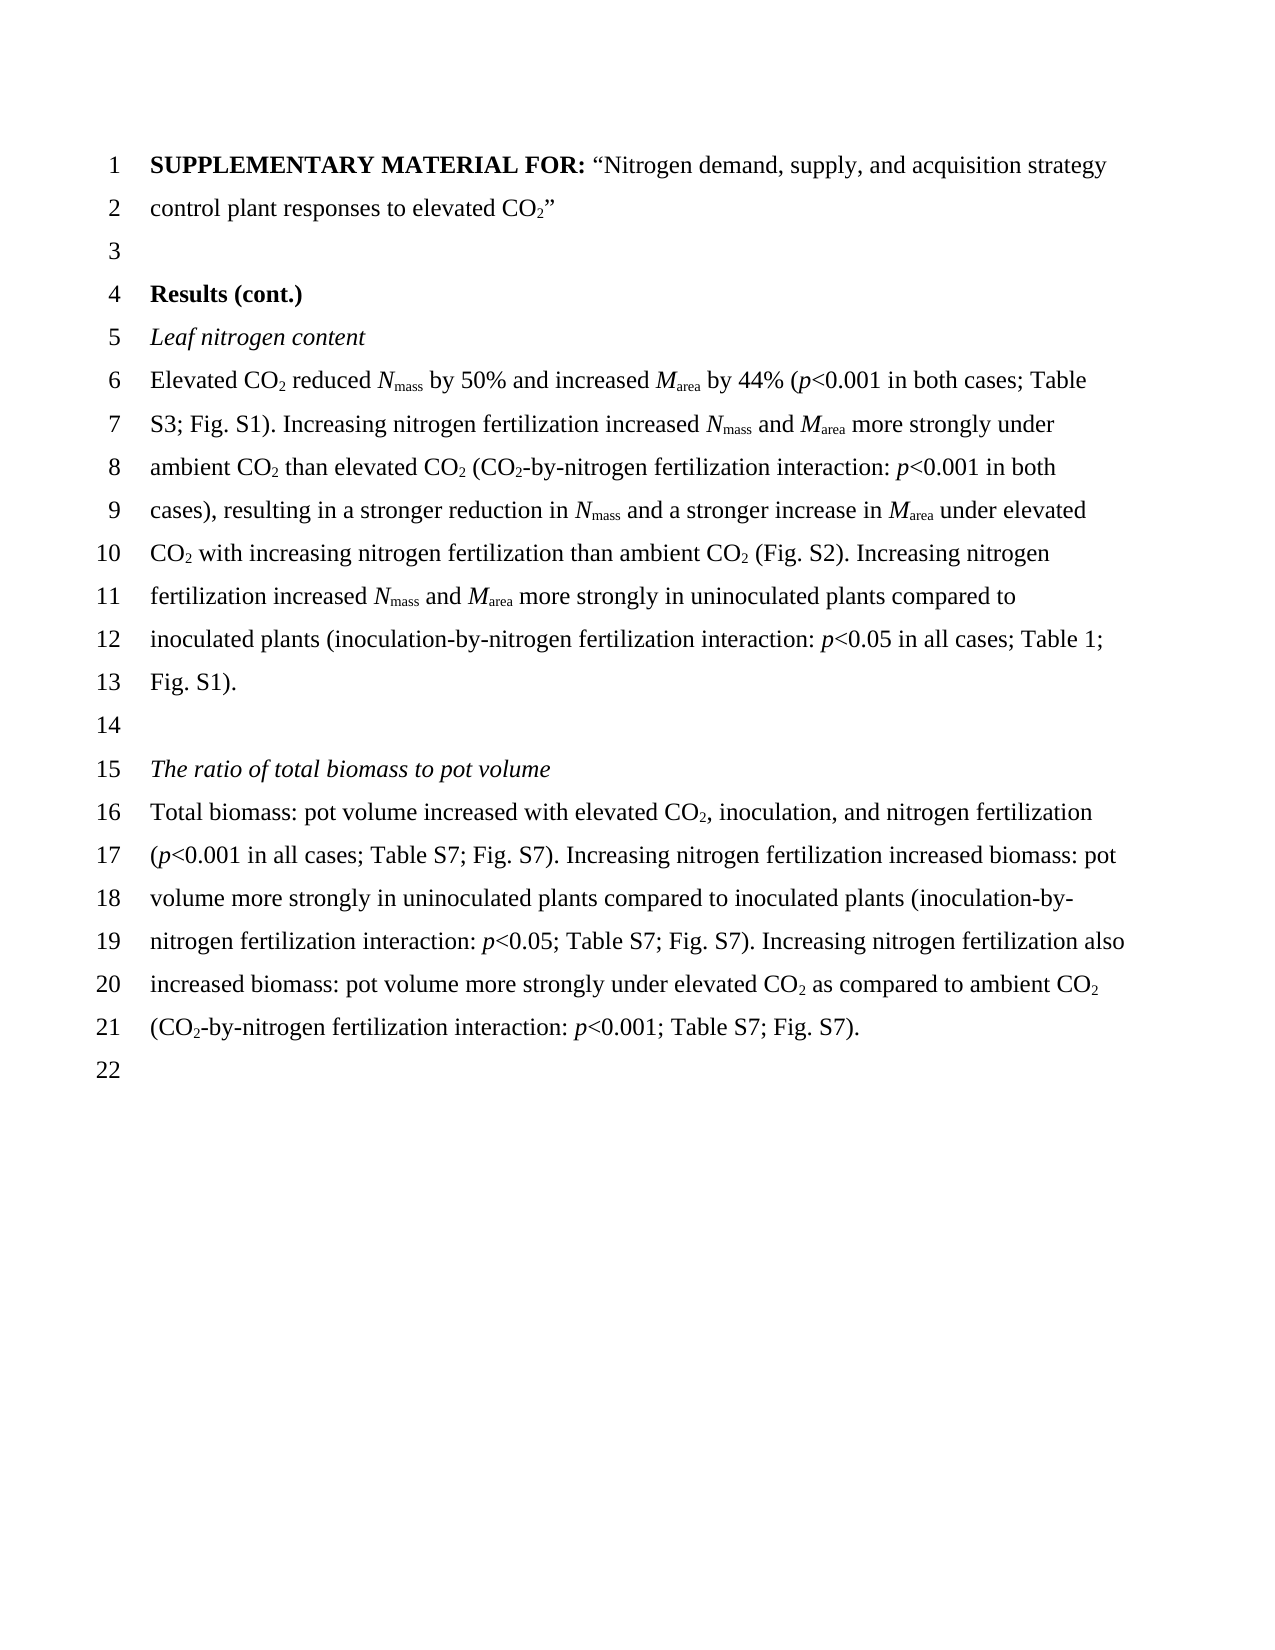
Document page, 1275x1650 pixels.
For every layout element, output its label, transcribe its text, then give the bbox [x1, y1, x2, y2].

text Leaf nitrogen content [150, 322, 1125, 351]
text Elevated CO2 reduced Nmass by 50% and increased Marea by 44% (p<0.001 in both cases; Table S3; Fig. S1). Increasing nitrogen fertilization increased Nmass and Marea more strongly under ambient CO2 than elevated CO2 (CO2-by-nitrogen fertilization interaction: p<0.001 in both cases), resulting in a stronger reduction in Nmass and a stronger increase in Marea under elevated CO2 with increasing nitrogen fertilization than ambient CO2 (Fig. S2). Increasing nitrogen fertilization increased Nmass and Marea more strongly in uninoculated plants compared to inoculated plants (inoculation-by-nitrogen fertilization interaction: p<0.05 in all cases; Table 1; Fig. S1). [150, 366, 1125, 696]
text Total biomass: pot volume increased with elevated CO2, inoculation, and nitrogen fertilization (p<0.001 in all cases; Table S7; Fig. S7). Increasing nitrogen fertilization increased biomass: pot volume more strongly in uninoculated plants compared to inoculated plants (inoculation-by-nitrogen fertilization interaction: p<0.05; Table S7; Fig. S7). Increasing nitrogen fertilization also increased biomass: pot volume more strongly under elevated CO2 as compared to ambient CO2 (CO2-by-nitrogen fertilization interaction: p<0.001; Table S7; Fig. S7). [150, 797, 1125, 1041]
text Results (cont.) [150, 279, 1125, 308]
text SUPPLEMENTARY MATERIAL FOR: “Nitrogen demand, supply, and acquisition strategy control plant responses to elevated CO2” [150, 150, 1125, 222]
text The ratio of total biomass to pot volume [150, 754, 1125, 782]
